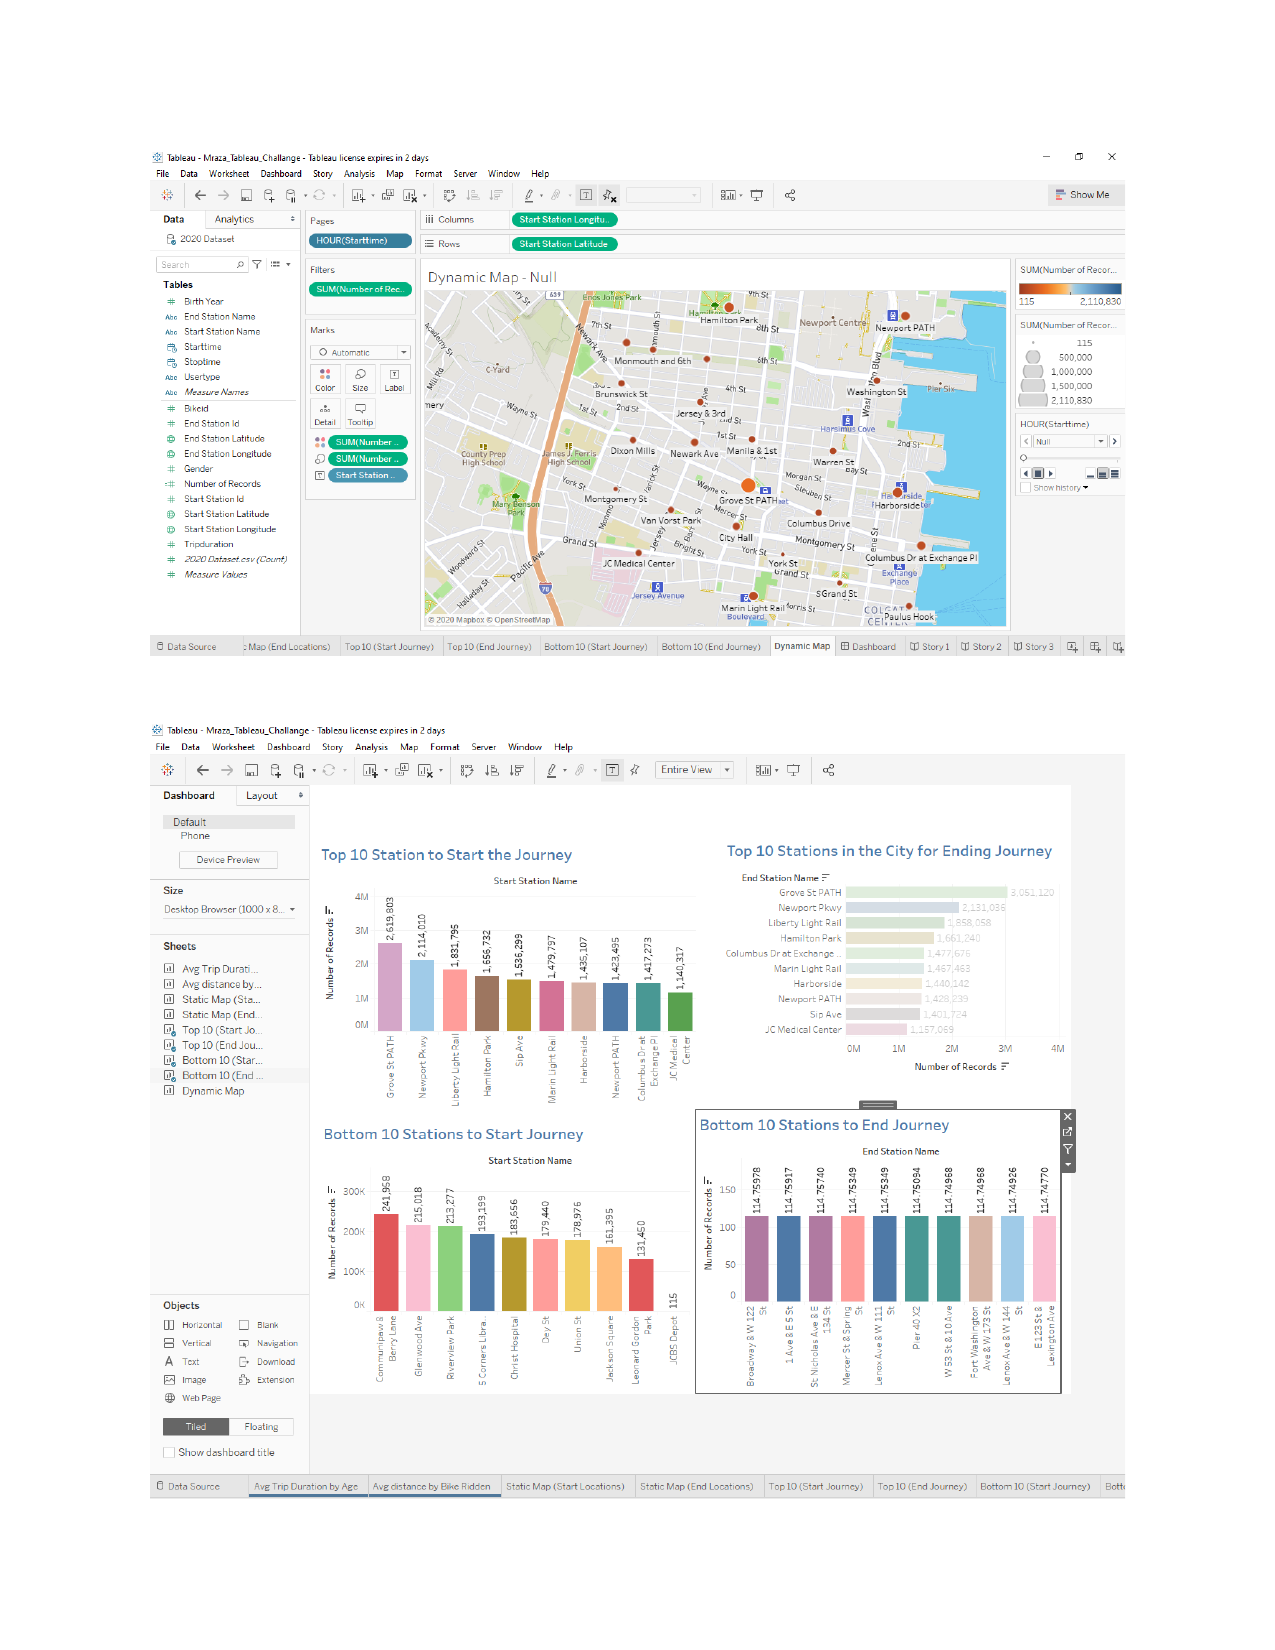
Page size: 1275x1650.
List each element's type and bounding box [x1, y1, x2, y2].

picture [150, 721, 1125, 1499]
picture [150, 150, 1125, 656]
